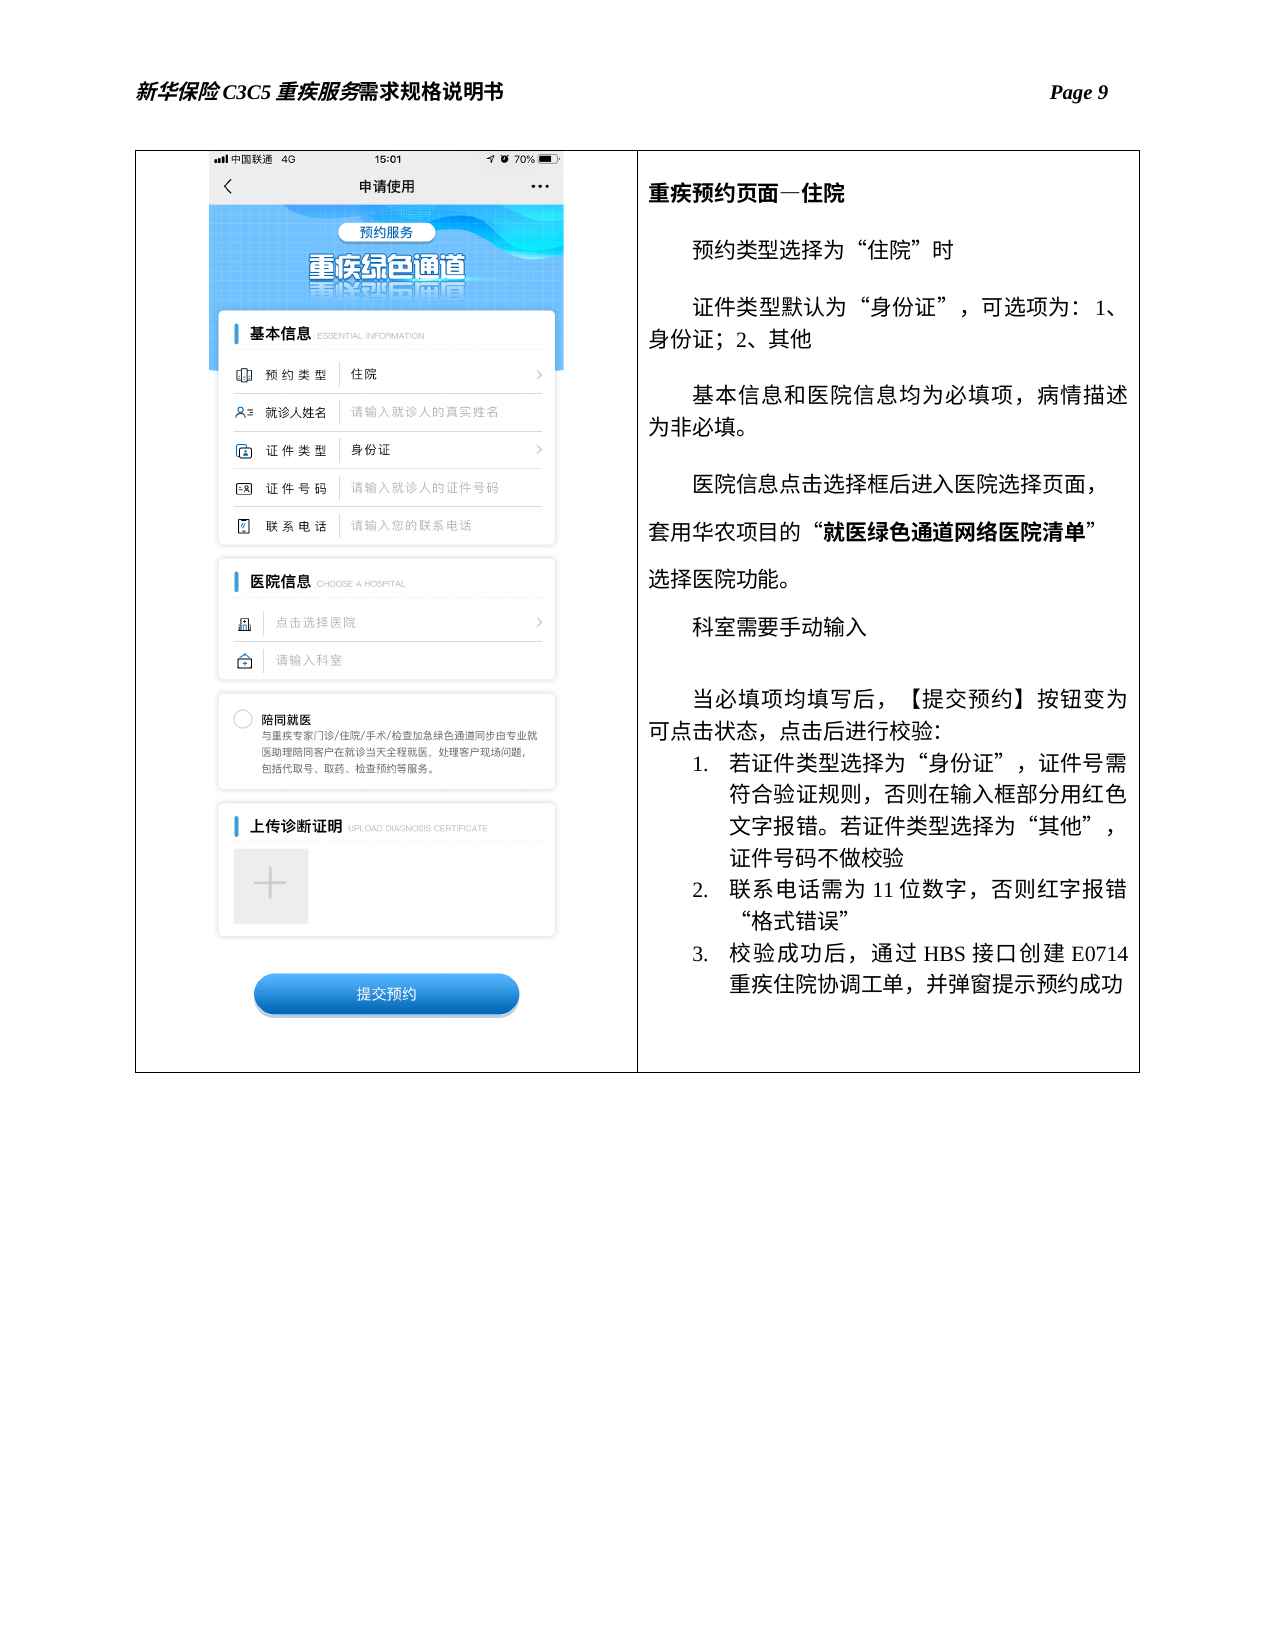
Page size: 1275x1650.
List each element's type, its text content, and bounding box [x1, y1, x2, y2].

table_cell [136, 151, 637, 1072]
table_cell 重疾预约页面—住院 预约类型选择为“住院”时 证件类型默认为“身份证”，可选项为：1、身份证；2、其他 基本信息和医院信息均为必填项，病情描述为非必填。 医院信息点击选择框后进入医院选择页面，套用华农项目的“就医绿色通道网络医院清单”选择医院功能。 科室需要手动输入 当必填项均填写后，【提交预约】按钮变为可点击状态，点击后进行校验： 若证件类型选择为“身份证”，证件号需符合验证规则，否则在输入框部分用红色文字报错。若证件类型选择为“其他”，证件号码不做校验 联系电话需为11位数字，否则红字报错“格式错误” 校验成功后，通过HBS接口创建E0714重疾住院协调工单，并弹窗提示预约成功 [638, 151, 1139, 1072]
picture [209, 151, 564, 1060]
